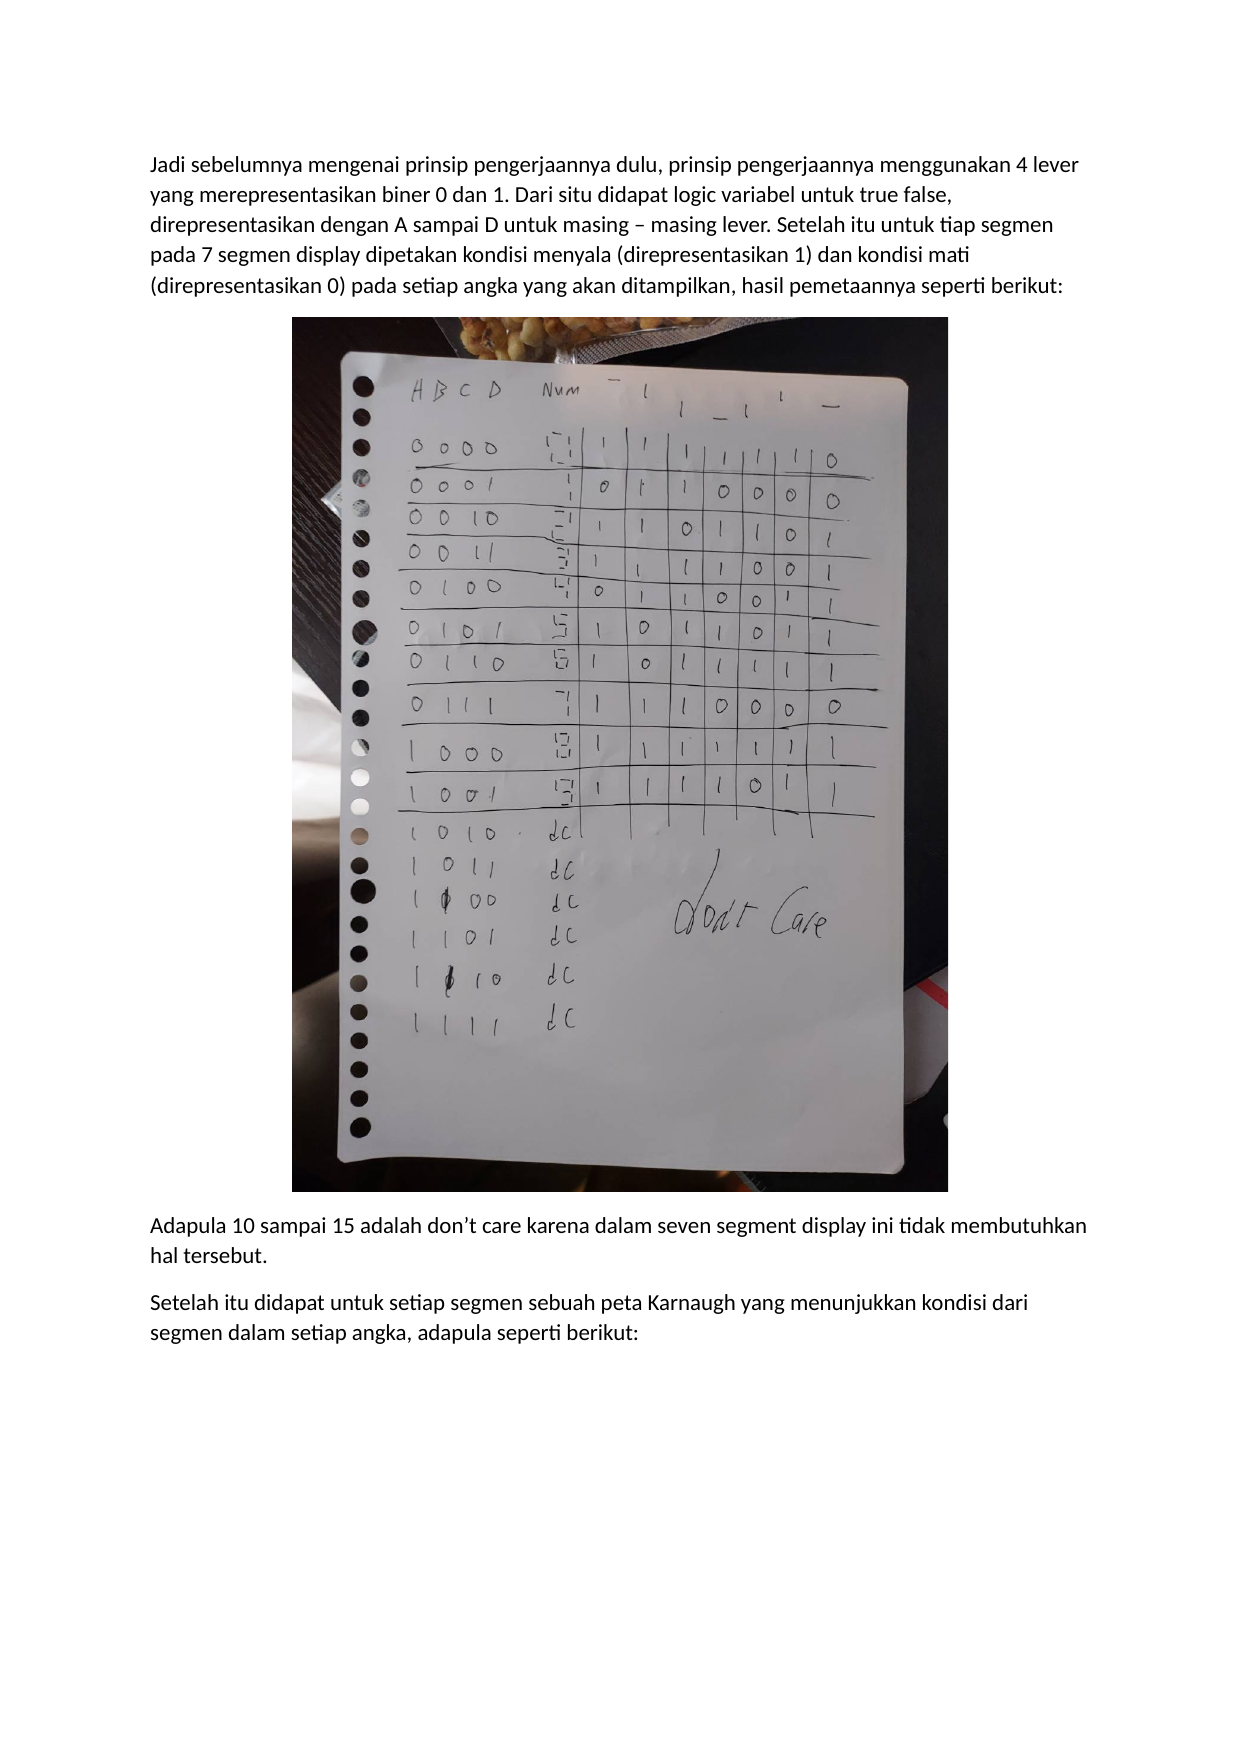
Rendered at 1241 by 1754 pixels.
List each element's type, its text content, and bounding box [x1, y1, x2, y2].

text Adapula 10 sampai 15 adalah don’t care karena dalam seven segment display ini tidak membutuhkan hal tersebut. [150, 1211, 1090, 1269]
text Jadi sebelumnya mengenai prinsip pengerjaannya dulu, prinsip pengerjaannya menggunakan 4 lever yang merepresentasikan biner 0 dan 1. Dari situ didapat logic variabel untuk true false, direpresentasikan dengan A sampai D untuk masing – masing lever. Setelah itu untuk tiap segmen pada 7 segmen display dipetakan kondisi menyala (direpresentasikan 1) dan kondisi mati (direpresentasikan 0) pada setiap angka yang akan ditampilkan, hasil pemetaannya seperti berikut: [150, 150, 1090, 299]
picture [292, 317, 949, 1192]
text Setelah itu didapat untuk setiap segmen sebuah peta Karnaugh yang menunjukkan kondisi dari segmen dalam setiap angka, adapula seperti berikut: [150, 1288, 1090, 1346]
